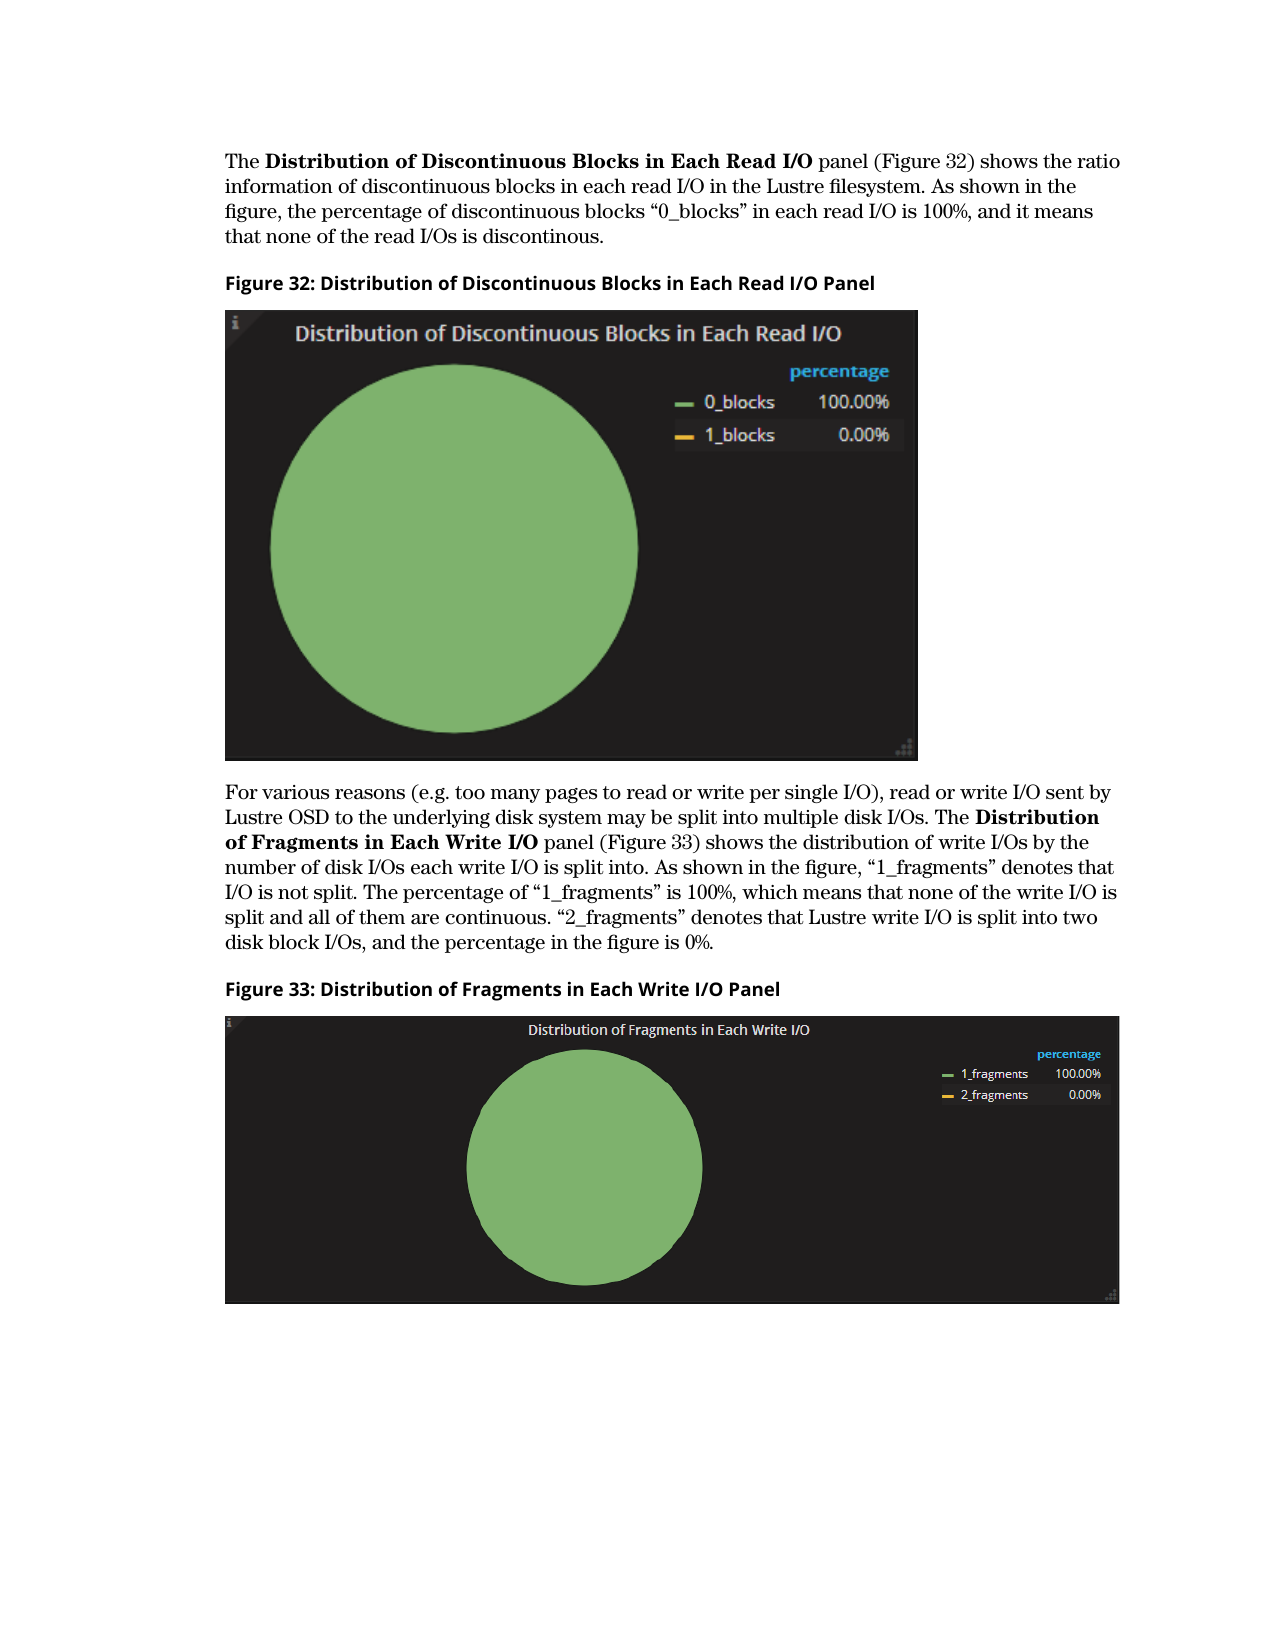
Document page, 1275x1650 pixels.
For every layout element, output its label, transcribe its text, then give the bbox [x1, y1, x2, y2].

text Figure 33: Distribution of Fragments in Each Write I/O Panel [225, 977, 1125, 1002]
text The Distribution of Discontinuous Blocks in Each Read I/O panel (Figure 32) shows the ratio information of discontinuous blocks in each read I/O in the Lustre filesystem. As shown in the figure, the percentage of discontinuous blocks “0_blocks” in each read I/O is 100%, and it means that none of the read I/Os is discontinous. [225, 150, 1125, 250]
picture [225, 1016, 1120, 1304]
text For various reasons (e.g. too many pages to read or write per single I/O), read or write I/O sent by Lustre OSD to the underlying disk system may be split into multiple disk I/Os. The Distribution of Fragments in Each Write I/O panel (Figure 33) shows the distribution of write I/Os by the number of disk I/Os each write I/O is split into. As shown in the figure, “1_fragments” denotes that I/O is not split. The percentage of “1_fragments” is 100%, which means that none of the write I/O is split and all of them are continuous. “2_fragments” denotes that Lustre write I/O is split into two disk block I/Os, and the percentage in the figure is 0%. [225, 781, 1125, 956]
text Figure 32: Distribution of Discontinuous Blocks in Each Read I/O Panel [225, 271, 1125, 296]
picture [225, 310, 918, 761]
